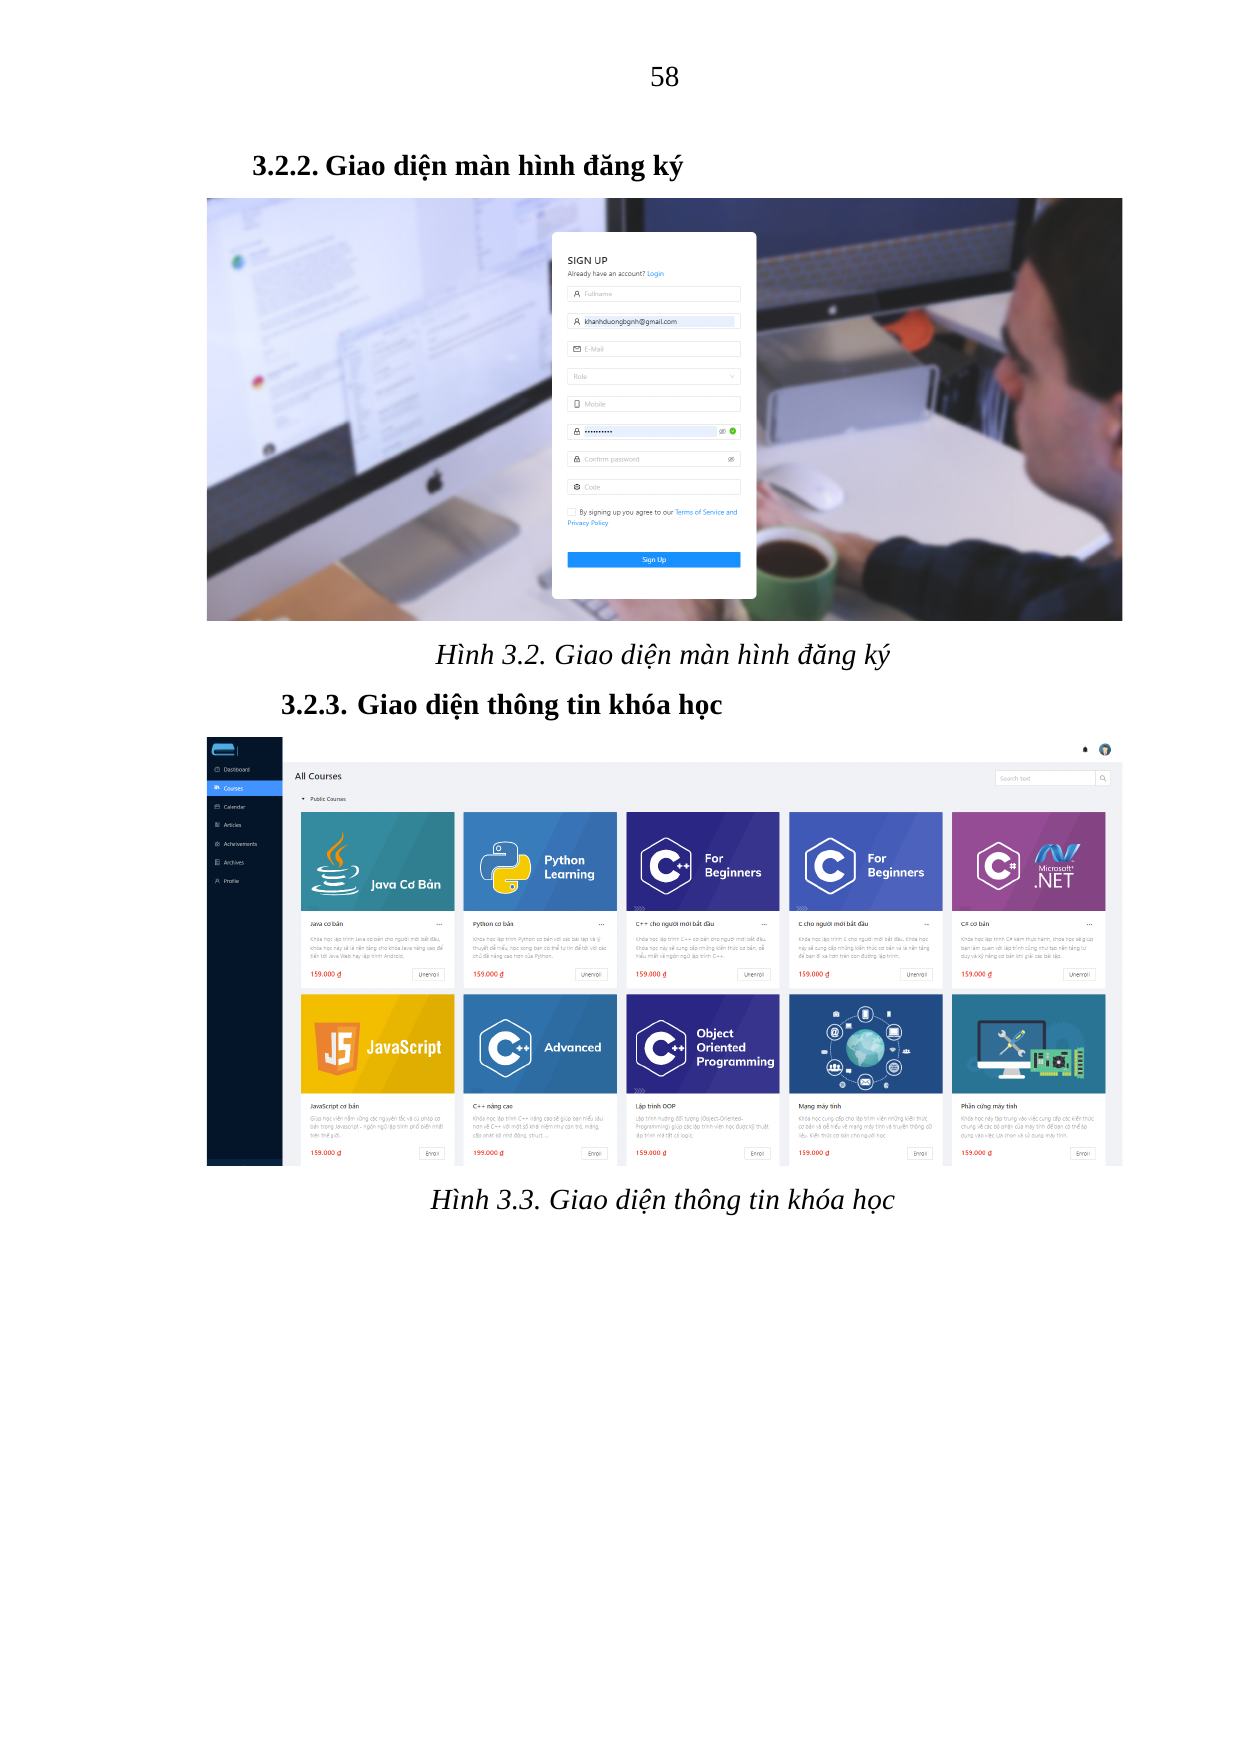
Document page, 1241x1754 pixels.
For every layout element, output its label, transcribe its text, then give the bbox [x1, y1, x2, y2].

subtitle Giao diện màn hình đăng ký [251, 148, 1122, 181]
picture [206, 198, 1123, 621]
text Hình 3.2. Giao diện màn hình đăng ký [207, 637, 1122, 671]
subtitle Giao diện thông tin khóa học [251, 687, 1122, 721]
text Hình 3.3. Giao diện thông tin khóa học [207, 1182, 1122, 1216]
picture [206, 737, 1123, 1166]
